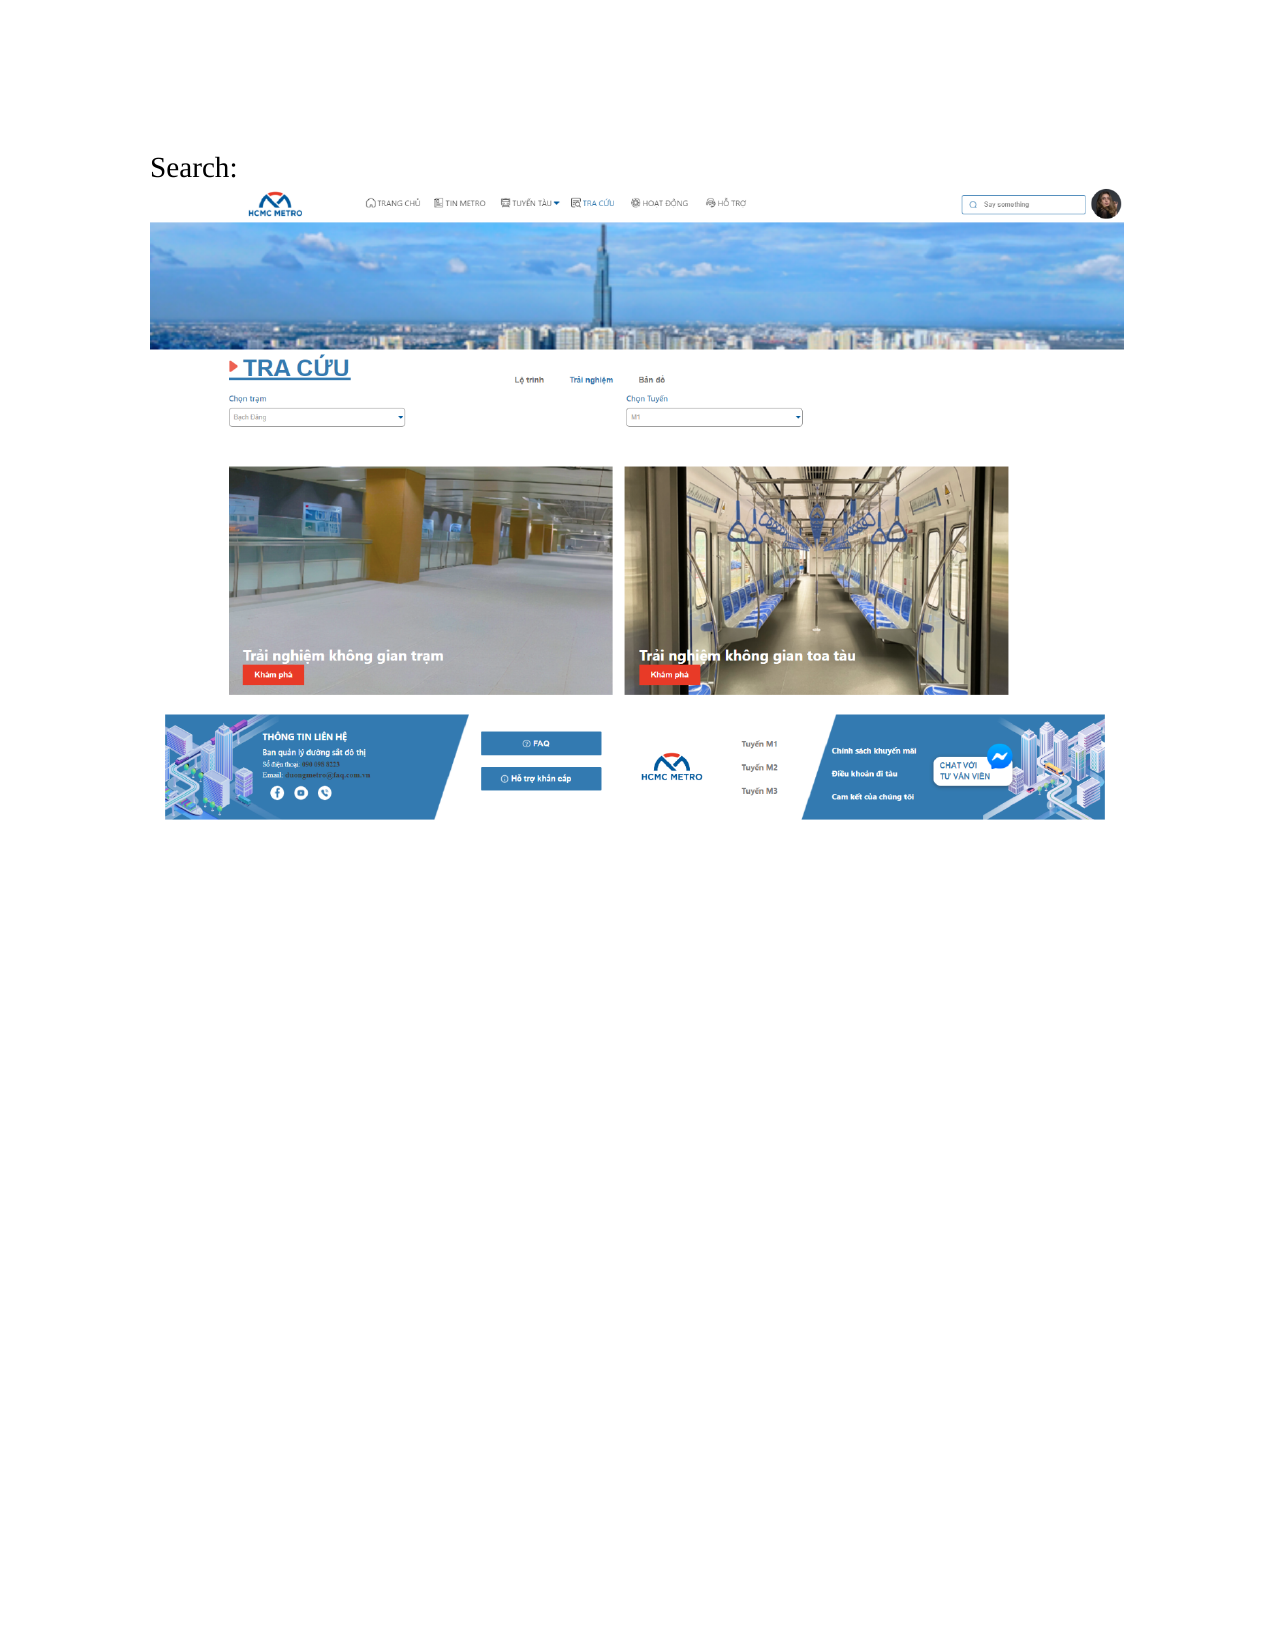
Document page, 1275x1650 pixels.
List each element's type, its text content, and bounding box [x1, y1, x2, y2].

picture [150, 186, 1124, 820]
